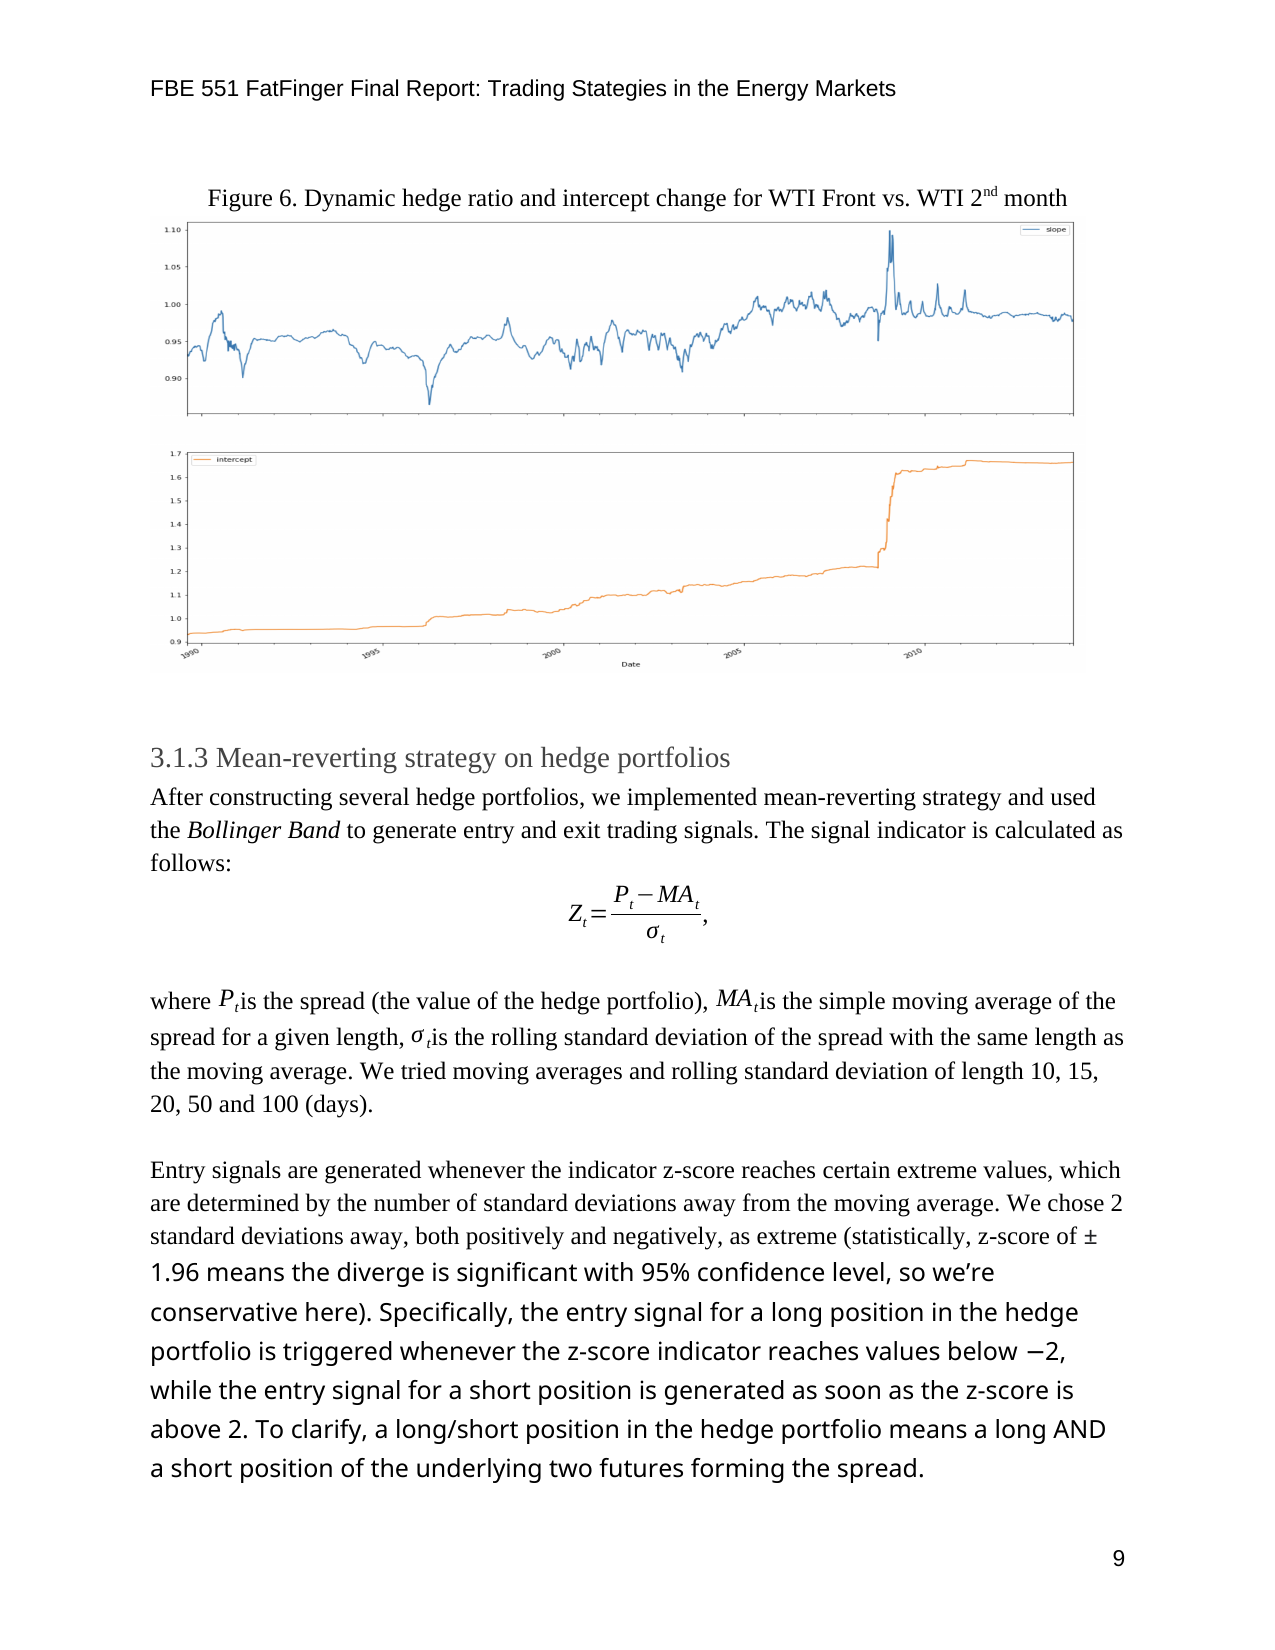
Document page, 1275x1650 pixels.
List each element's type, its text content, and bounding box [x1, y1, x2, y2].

text , [150, 881, 1125, 947]
picture [150, 216, 1086, 673]
subtitle 3.1.3 Mean-reverting strategy on hedge portfolios [150, 740, 1125, 774]
text where is the spread (the value of the hedge portfolio), is the simple moving average of the spread for a given length, is the rolling standard deviation of the spread with the same length as the moving average. We tried moving averages and rolling standard deviation of length 10, 15, 20, 50 and 100 (days). [150, 985, 1125, 1118]
text Entry signals are generated whenever the indicator z-score reaches certain extreme values, which are determined by the number of standard deviations away from the moving average. We chose 2 standard deviations away, both positively and negatively, as extreme (statistically, z-score of ± 1.96 means the diverge is significant with 95% confidence level, so we’re conservative here). Specifically, the entry signal for a long position in the hedge portfolio is triggered whenever the z-score indicator reaches values below −2, while the entry signal for a short position is generated as soon as the z-score is above 2. To clarify, a long/short position in the hedge portfolio means a long AND a short position of the underlying two futures forming the spread. [150, 1155, 1125, 1485]
text After constructing several hedge portfolios, we implemented mean-reverting strategy and used the Bollinger Band to generate entry and exit trading signals. The signal indicator is calculated as follows: [150, 782, 1125, 877]
text Figure 6. Dynamic hedge ratio and intercept change for WTI Front vs. WTI 2nd month [150, 183, 1125, 212]
